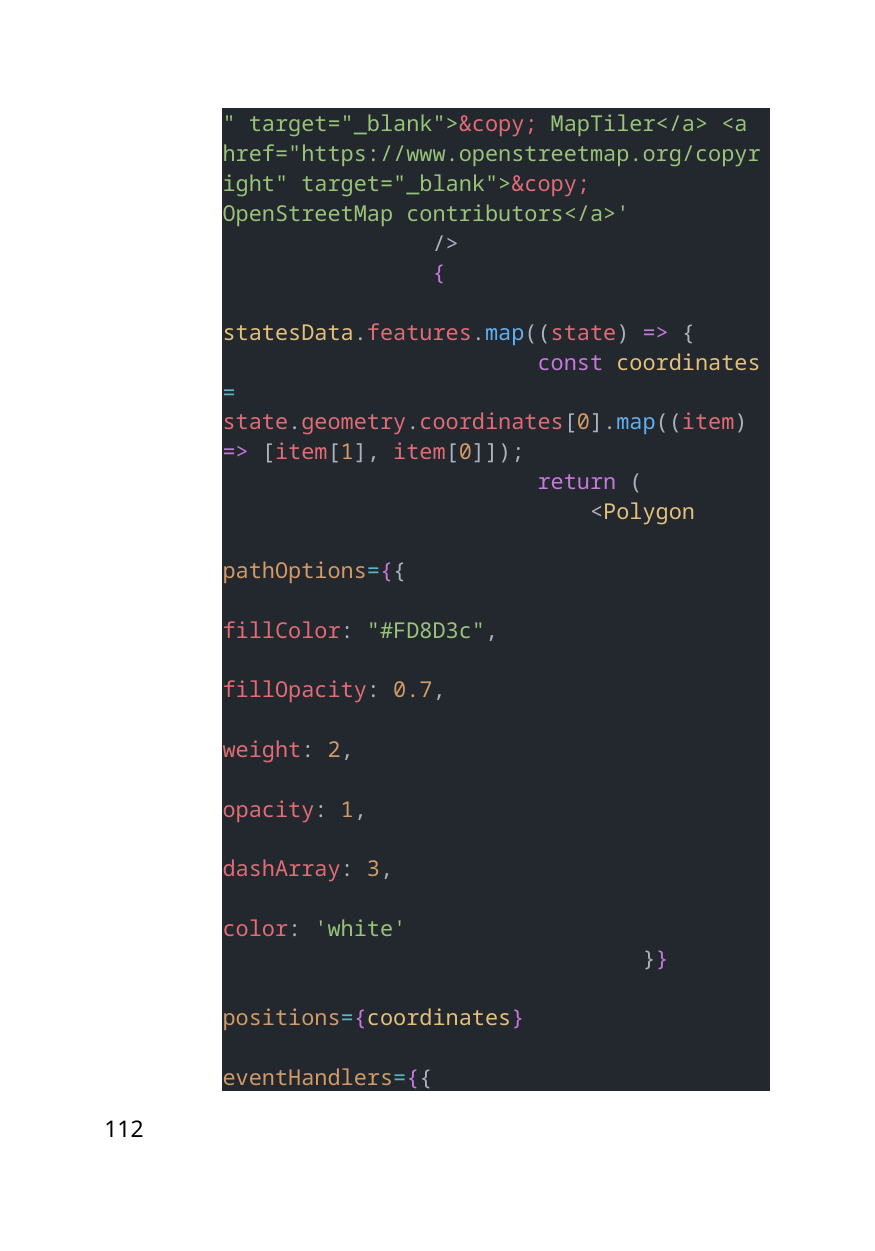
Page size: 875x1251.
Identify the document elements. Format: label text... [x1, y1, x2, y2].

text /> [222, 227, 770, 257]
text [222, 108, 770, 227]
text <Polygon [222, 496, 770, 525]
text positions={coordinates} [222, 972, 770, 1032]
text eventHandlers={{ [222, 1032, 770, 1091]
text fillOpacity: 0.7, [222, 644, 770, 704]
text weight: 2, [222, 704, 770, 764]
text const coordinates = state.geometry.coordinates[0].map((item) => [item[1], item[0]]); [222, 347, 770, 466]
text dashArray: 3, [222, 823, 770, 883]
text return ( [222, 466, 770, 496]
text color: 'white' [222, 883, 770, 942]
text fillColor: "#FD8D3c", [222, 585, 770, 644]
text statesData.features.map((state) => { [222, 287, 770, 347]
text opacity: 1, [222, 764, 770, 823]
text pathOptions={{ [222, 525, 770, 585]
text { [222, 257, 770, 287]
text }} [222, 942, 770, 972]
